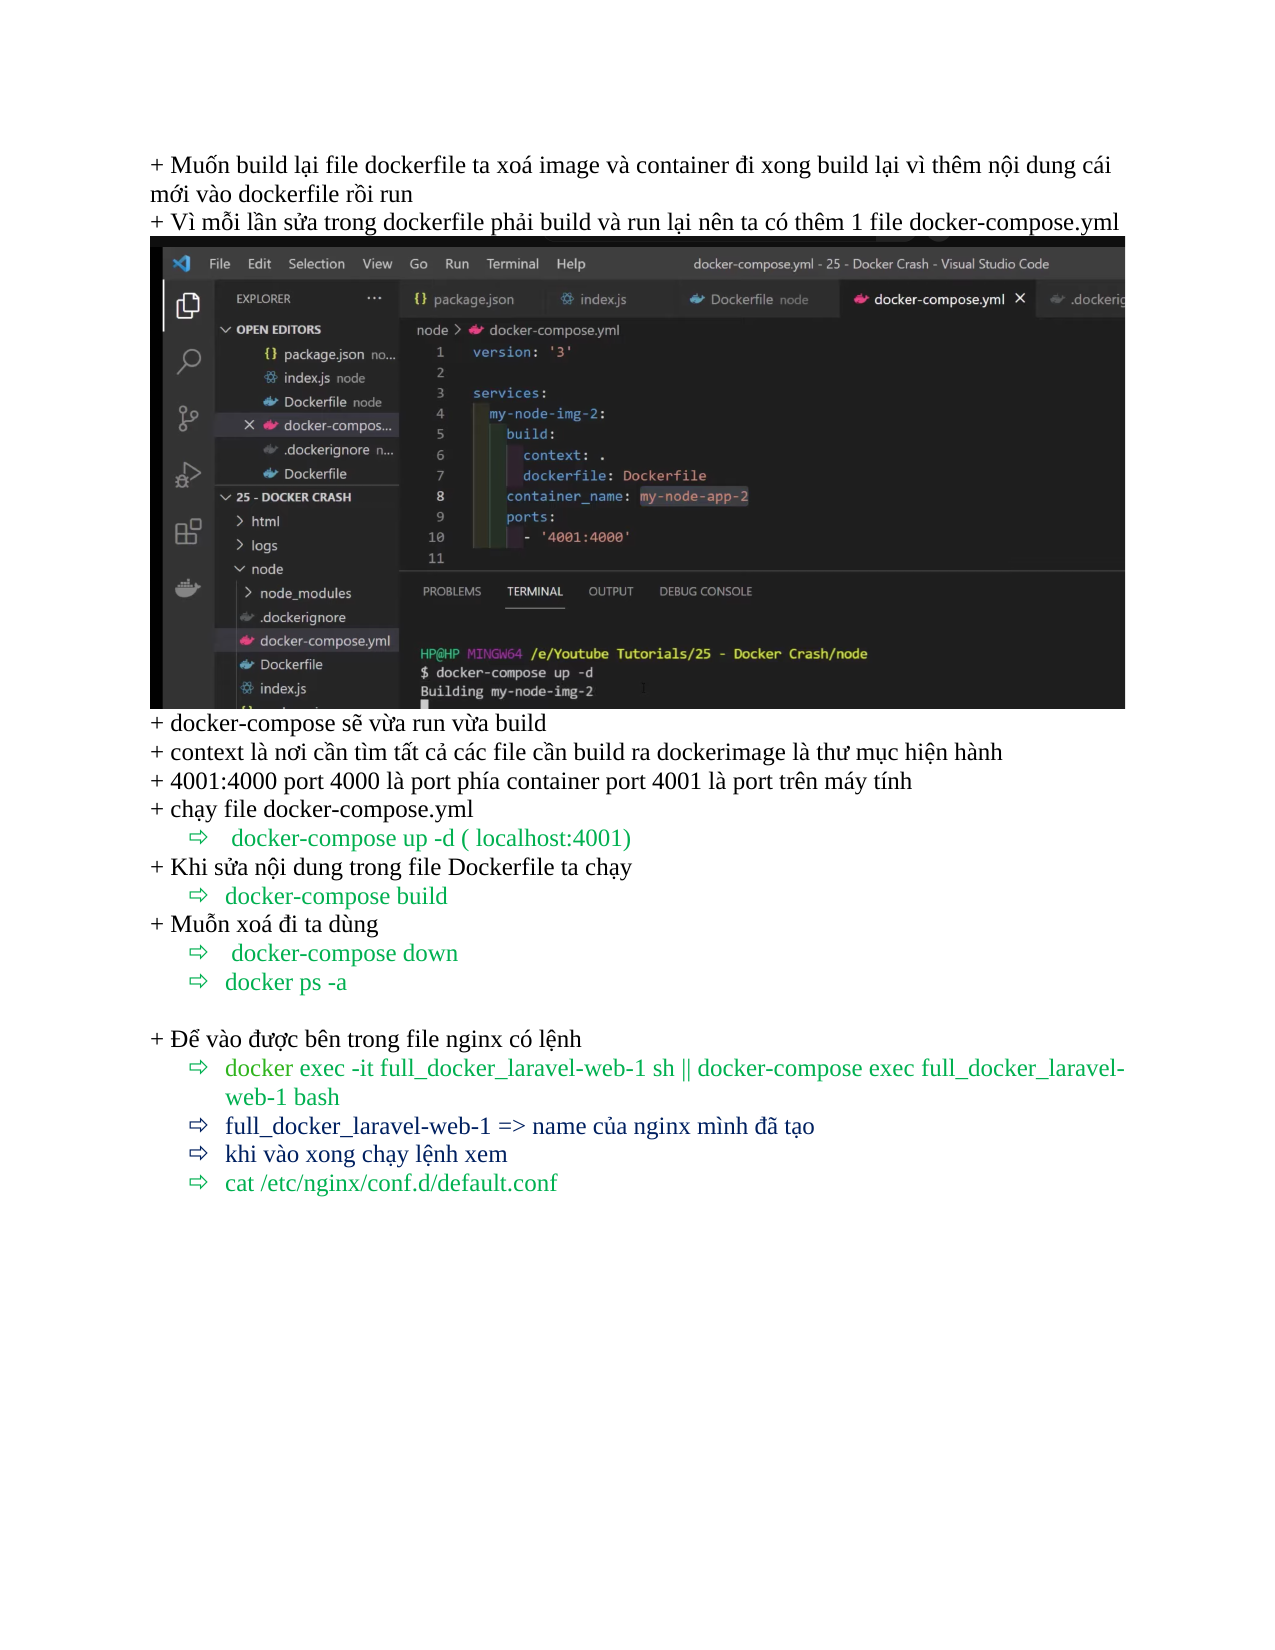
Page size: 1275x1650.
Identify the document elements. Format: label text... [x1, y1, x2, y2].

list docker-compose build [187, 881, 1125, 909]
text + Muốn build lại file dockerfile ta xoá image và container đi xong build lại vì thêm nội dung cái mới vào dockerfile rồi run [150, 150, 1125, 207]
list khi vào xong chạy lệnh xem [187, 1139, 1125, 1168]
list docker-compose down [187, 938, 1125, 967]
text + docker-compose sẽ vừa run vừa build [150, 709, 1125, 737]
list cat /etc/nginx/conf.d/default.conf [187, 1168, 1125, 1197]
text + 4001:4000 port 4000 là port phía container port 4001 là port trên máy tính [150, 766, 1125, 794]
text + Khi sửa nội dung trong file Dockerfile ta chạy [150, 852, 1125, 881]
picture [150, 236, 1125, 709]
list docker-compose up -d ( localhost:4001) [187, 823, 1125, 852]
text + context là nơi cần tìm tất cả các file cần build ra dockerimage là thư mục hiện hành [150, 737, 1125, 766]
list full_docker_laravel-web-1 => name của nginx mình đã tạo [187, 1111, 1125, 1139]
list docker ps -a [187, 967, 1125, 996]
list docker exec -it full_docker_laravel-web-1 sh || docker-compose exec full_docker_laravel-web-1 bash [187, 1053, 1125, 1111]
text + Để vào được bên trong file nginx có lệnh [150, 1024, 1125, 1053]
text + chạy file docker-compose.yml [150, 794, 1125, 823]
text + Vì mỗi lần sửa trong dockerfile phải build và run lại nên ta có thêm 1 file docker-compose.yml [150, 207, 1125, 236]
text + Muỗn xoá đi ta dùng [150, 909, 1125, 938]
